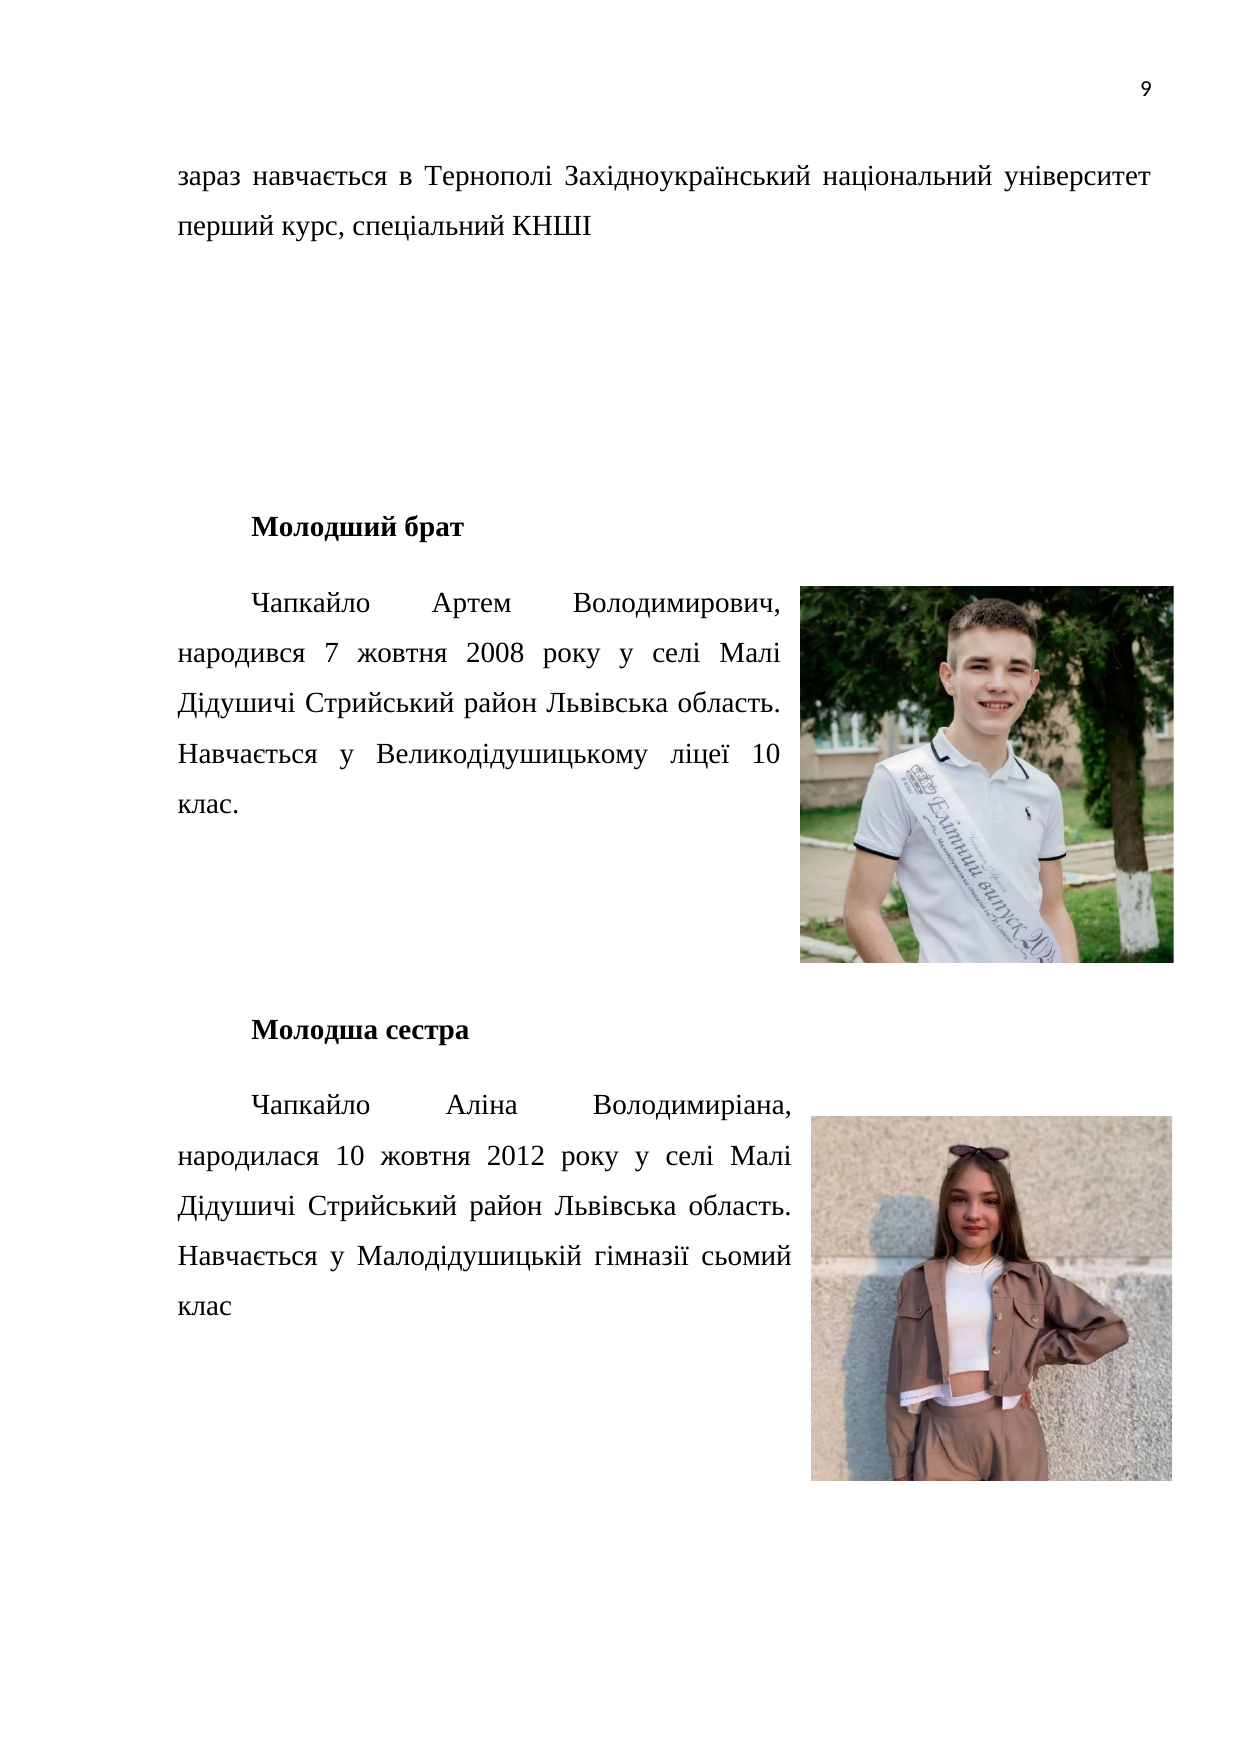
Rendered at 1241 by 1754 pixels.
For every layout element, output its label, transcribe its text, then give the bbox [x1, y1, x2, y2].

picture [809, 1116, 1173, 1479]
text Молодша сестра [177, 1012, 1152, 1046]
picture [798, 586, 1174, 962]
text Молодший брат [177, 509, 1152, 543]
text Чапкайло Артем Володимирович, народився 7 жовтня 2008 року у селі Малі Дідушичі Стрийський район Львівська область. Навчається у Великодідушицькому ліцеї 10 клас. [177, 585, 1152, 819]
text Чапкайло Аліна Володимиріана, народилася 10 жовтня 2012 року у селі Малі Дідушичі Стрийський район Львівська область. Навчається у Малодідушицькій гімназії сьомий клас [177, 1087, 1152, 1322]
